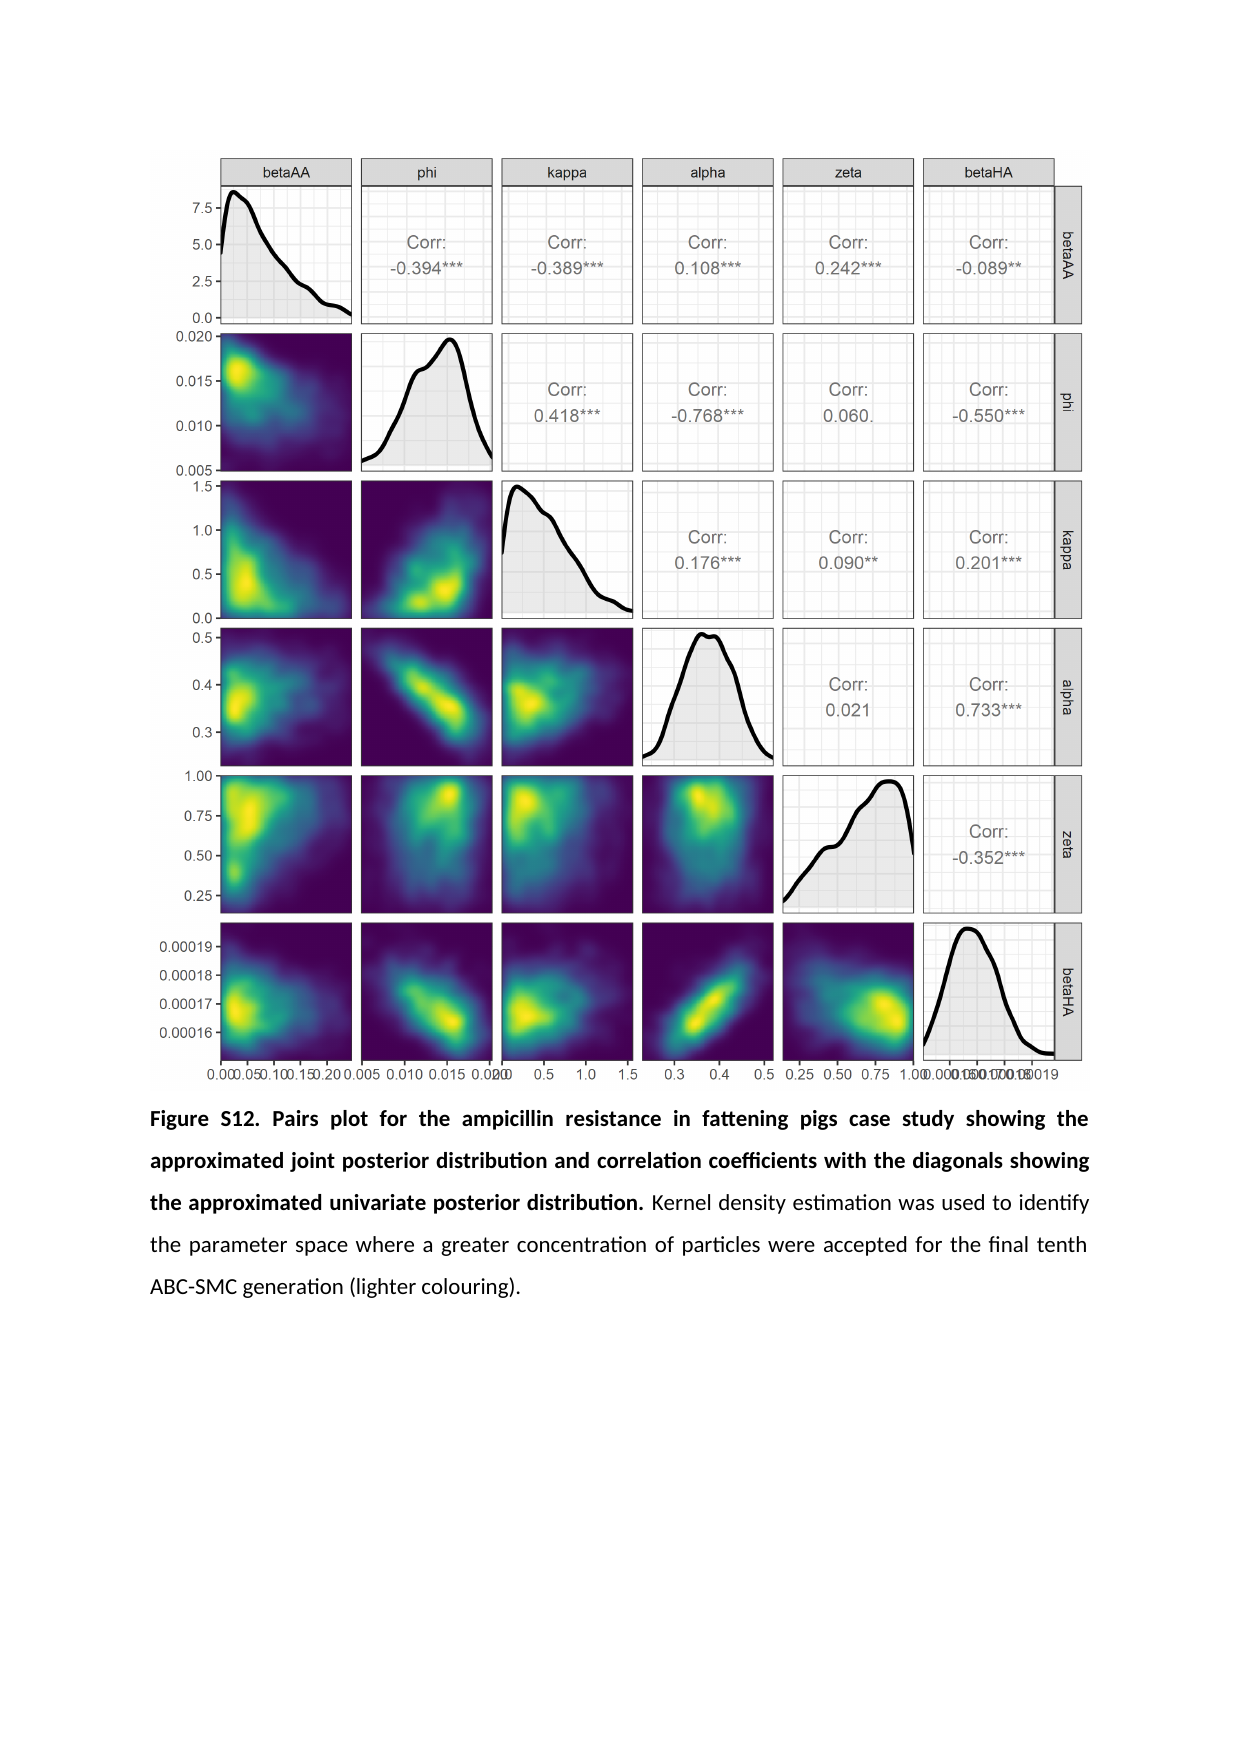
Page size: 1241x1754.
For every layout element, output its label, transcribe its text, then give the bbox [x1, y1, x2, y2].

picture [150, 150, 1091, 1091]
text Figure S12. Pairs plot for the ampicillin resistance in fattening pigs case study showing the approximated joint posterior distribution and correlation coefficients with the diagonals showing the approximated univariate posterior distribution. Kernel density estimation was used to identify the parameter space where a greater concentration of particles were accepted for the final tenth ABC-SMC generation (lighter colouring). [150, 1104, 1090, 1300]
